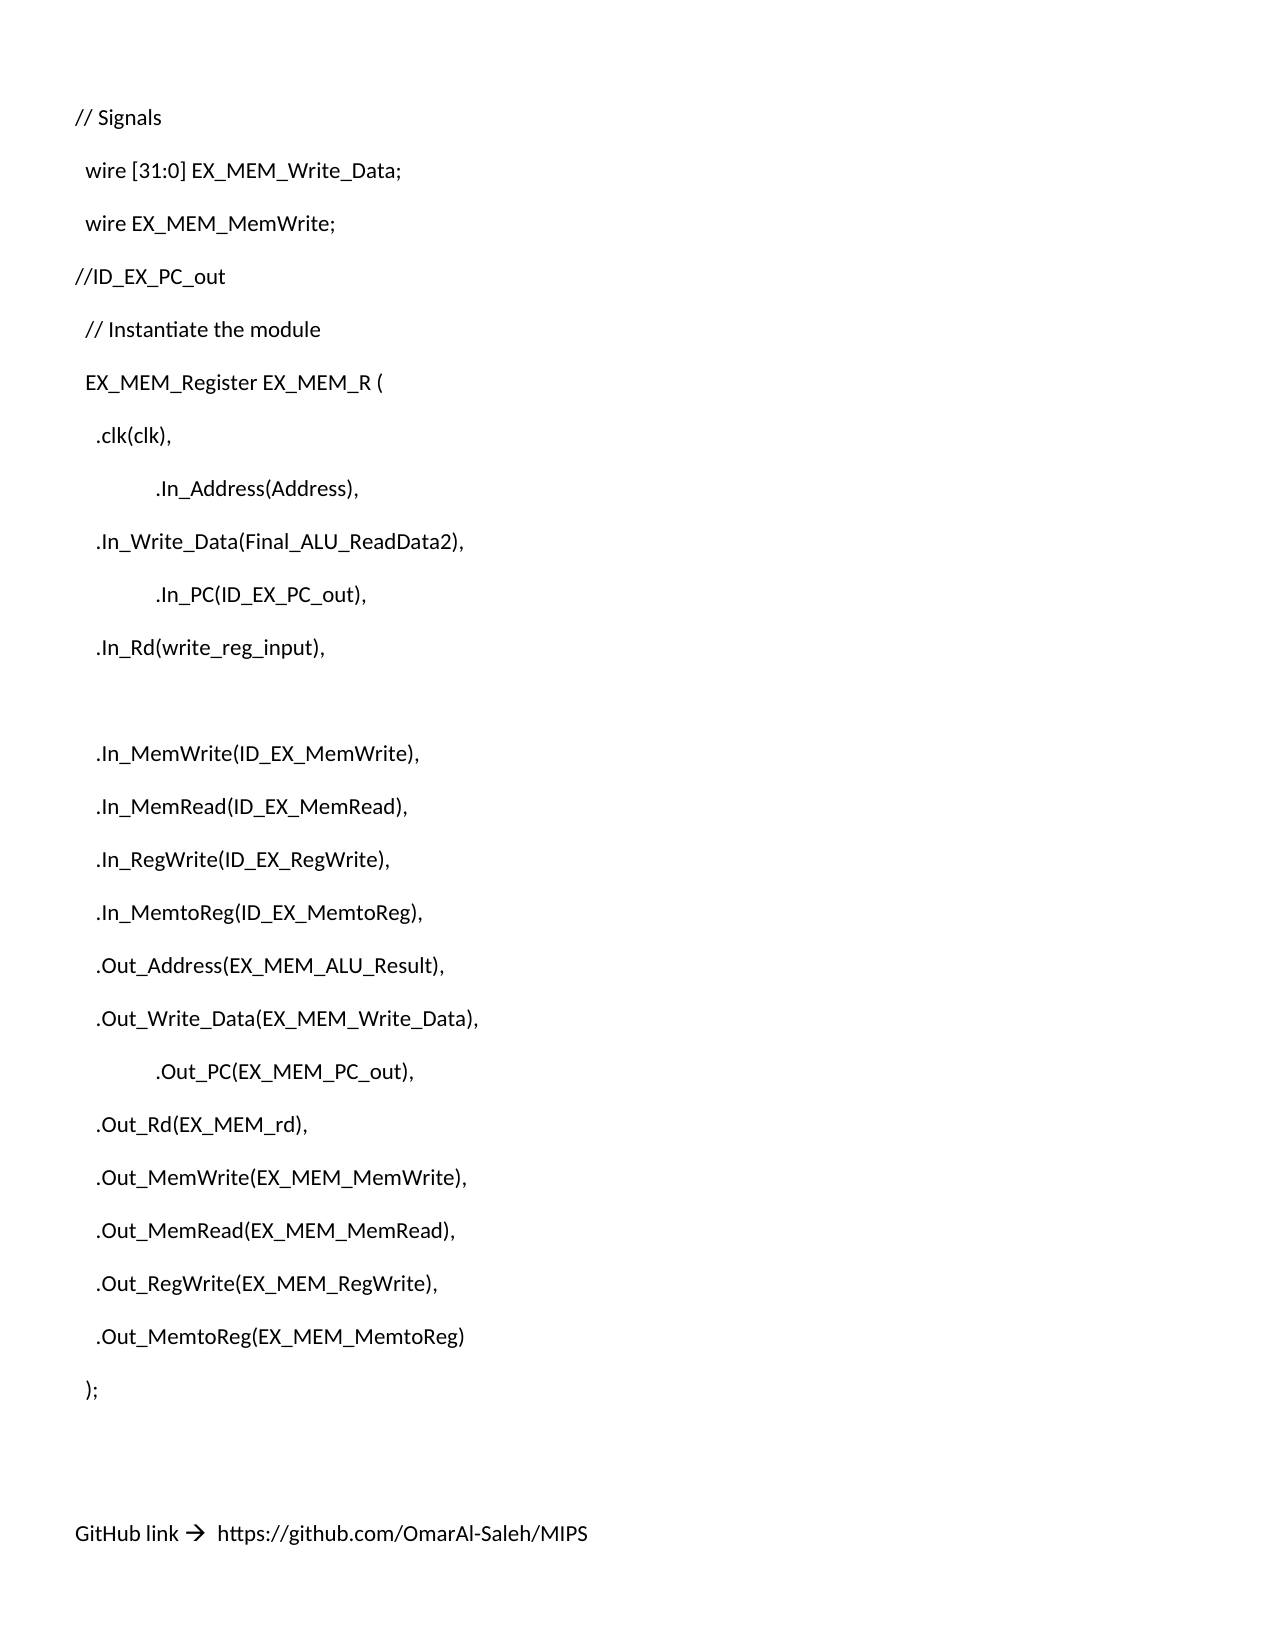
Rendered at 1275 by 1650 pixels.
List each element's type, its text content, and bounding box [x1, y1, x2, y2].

text .In_MemRead(ID_EX_MemRead), [75, 792, 1200, 820]
text .In_PC(ID_EX_PC_out), [75, 580, 1200, 608]
text .Out_Address(EX_MEM_ALU_Result), [75, 951, 1200, 979]
text .Out_MemRead(EX_MEM_MemRead), [75, 1216, 1200, 1244]
text .Out_RegWrite(EX_MEM_RegWrite), [75, 1269, 1200, 1297]
text EX_MEM_Register EX_MEM_R ( [75, 368, 1200, 396]
text // Signals [75, 103, 1200, 131]
text // Instantiate the module [75, 315, 1200, 343]
text //ID_EX_PC_out [75, 262, 1200, 290]
text .In_Address(Address), [75, 474, 1200, 502]
text .Out_MemtoReg(EX_MEM_MemtoReg) [75, 1322, 1200, 1351]
text .In_MemtoReg(ID_EX_MemtoReg), [75, 898, 1200, 926]
text wire EX_MEM_MemWrite; [75, 209, 1200, 237]
text .In_RegWrite(ID_EX_RegWrite), [75, 845, 1200, 873]
text .In_Rd(write_reg_input), [75, 633, 1200, 661]
text .Out_Rd(EX_MEM_rd), [75, 1110, 1200, 1138]
text .clk(clk), [75, 421, 1200, 449]
text .Out_MemWrite(EX_MEM_MemWrite), [75, 1163, 1200, 1191]
text .Out_PC(EX_MEM_PC_out), [75, 1057, 1200, 1085]
text wire [31:0] EX_MEM_Write_Data; [75, 156, 1200, 184]
text .Out_Write_Data(EX_MEM_Write_Data), [75, 1004, 1200, 1032]
text .In_Write_Data(Final_ALU_ReadData2), [75, 527, 1200, 555]
text ); [75, 1376, 1200, 1403]
text .In_MemWrite(ID_EX_MemWrite), [75, 739, 1200, 767]
